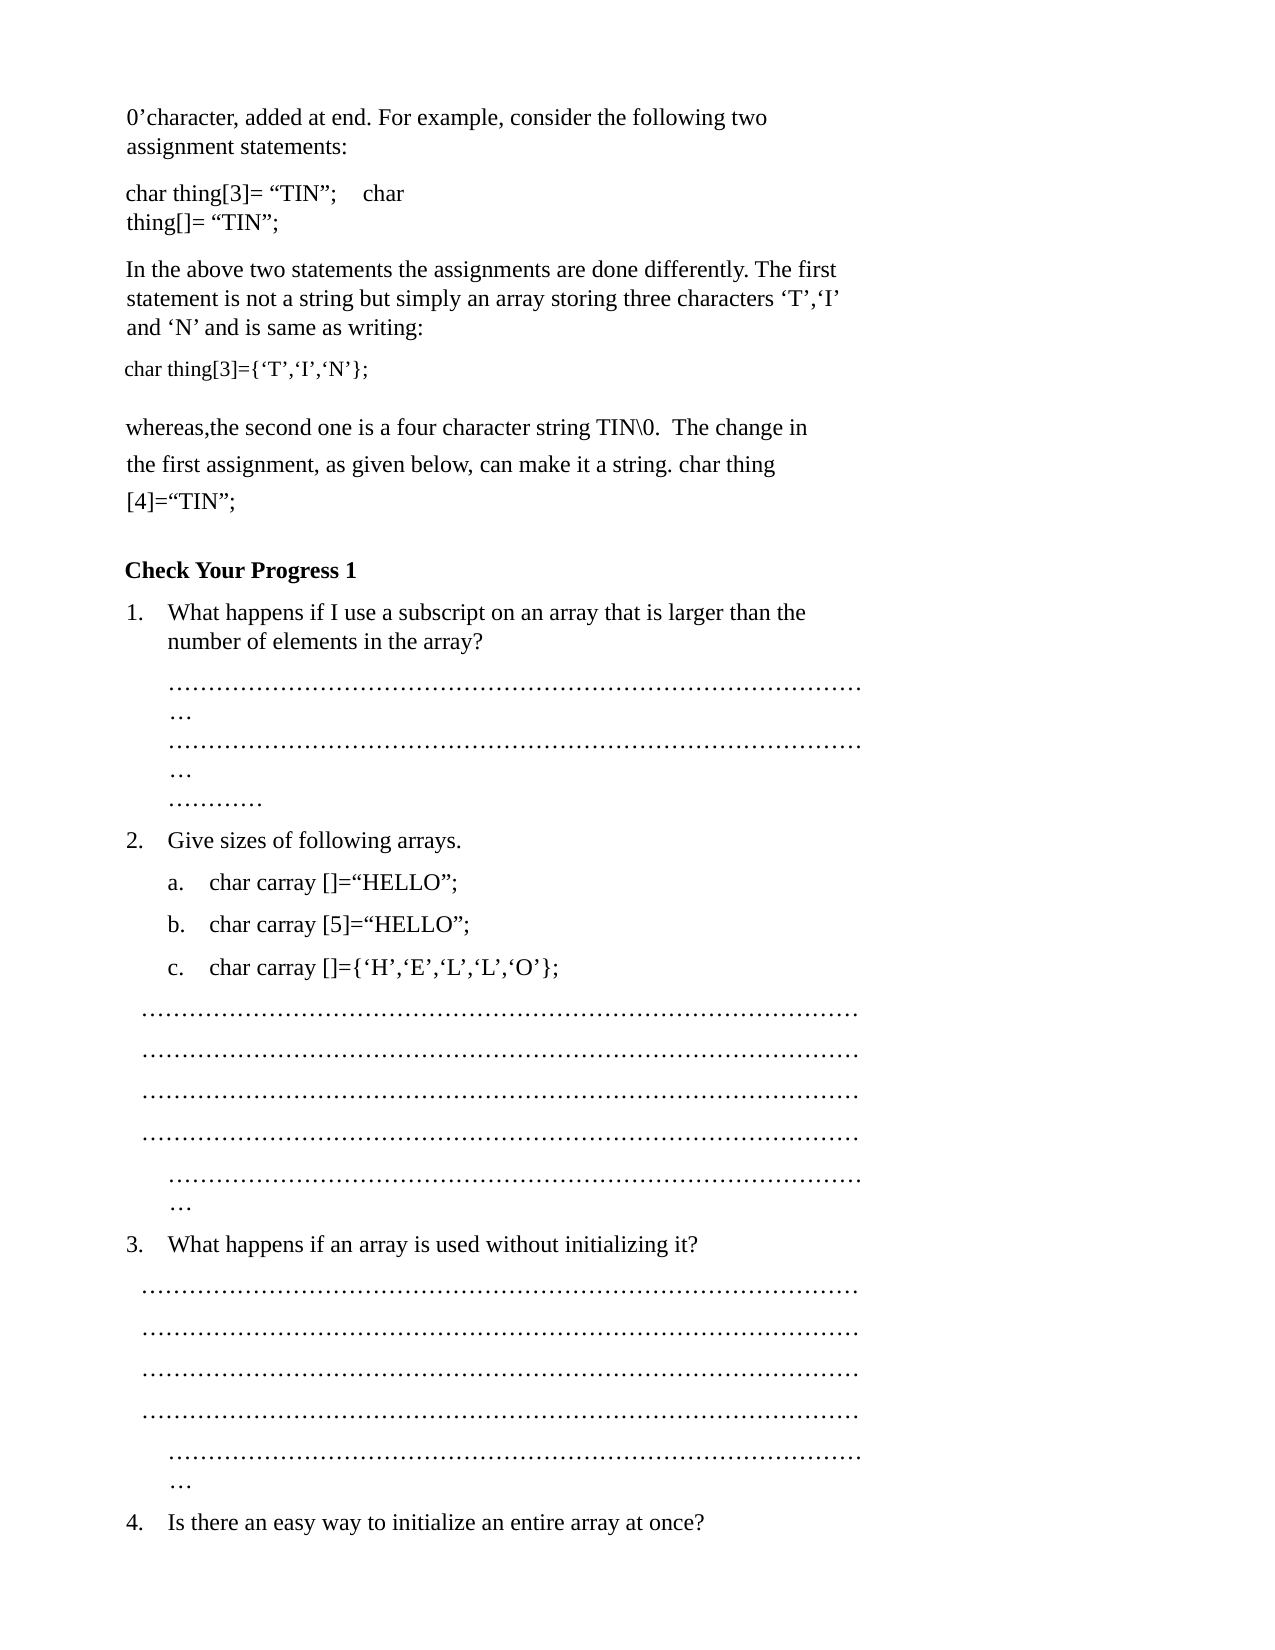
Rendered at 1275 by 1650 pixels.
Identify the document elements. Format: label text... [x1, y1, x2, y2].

list Give sizes of following arrays. [126, 826, 869, 854]
text ……………………………………………………………………………… [167, 1159, 869, 1216]
text ……………………………………………………………………………… ……………………………………………………………………………… ……………………………………………………………………………… ……………………………………………………………………………… [135, 1272, 864, 1423]
list What happens if an array is used without initializing it? [126, 1230, 869, 1258]
text ……………………………………………………………………………… ……………………………………………………………………………… ……………………………………………………………………………… ……………………………………………………………………………… [135, 994, 864, 1145]
list char carray []=“HELLO”; [167, 868, 869, 896]
text char thing[3]={‘T’,‘I’,‘N’}; [124, 356, 872, 381]
text ……………………………………………………………………………… [167, 1437, 869, 1494]
text whereas,the second one is a four character string TIN\0. The change in the first assignment, as given below, can make it a string. char thing [4]=“TIN”; [125, 413, 826, 515]
list char carray [5]=“HELLO”; [167, 910, 869, 938]
list Is there an easy way to initialize an entire array at once? [126, 1508, 869, 1536]
list char carray []={‘H’,‘E’,‘L’,‘L’,‘O’}; [167, 952, 869, 980]
text char thing[3]= “TIN”; char thing[]= “TIN”; [125, 179, 454, 235]
list What happens if I use a subscript on an array that is larger than the number of elements in the array? [126, 598, 869, 655]
text In the above two statements the assignments are done differently. The first statement is not a string but simply an array storing three characters ‘T’,‘I’ and ‘N’ and is same as writing: [125, 255, 869, 340]
subtitle Check Your Progress 1 [124, 557, 598, 584]
text ……………………………………………………………………………… [167, 668, 869, 725]
text ………… [167, 784, 869, 812]
text ……………………………………………………………………………… [167, 726, 869, 782]
